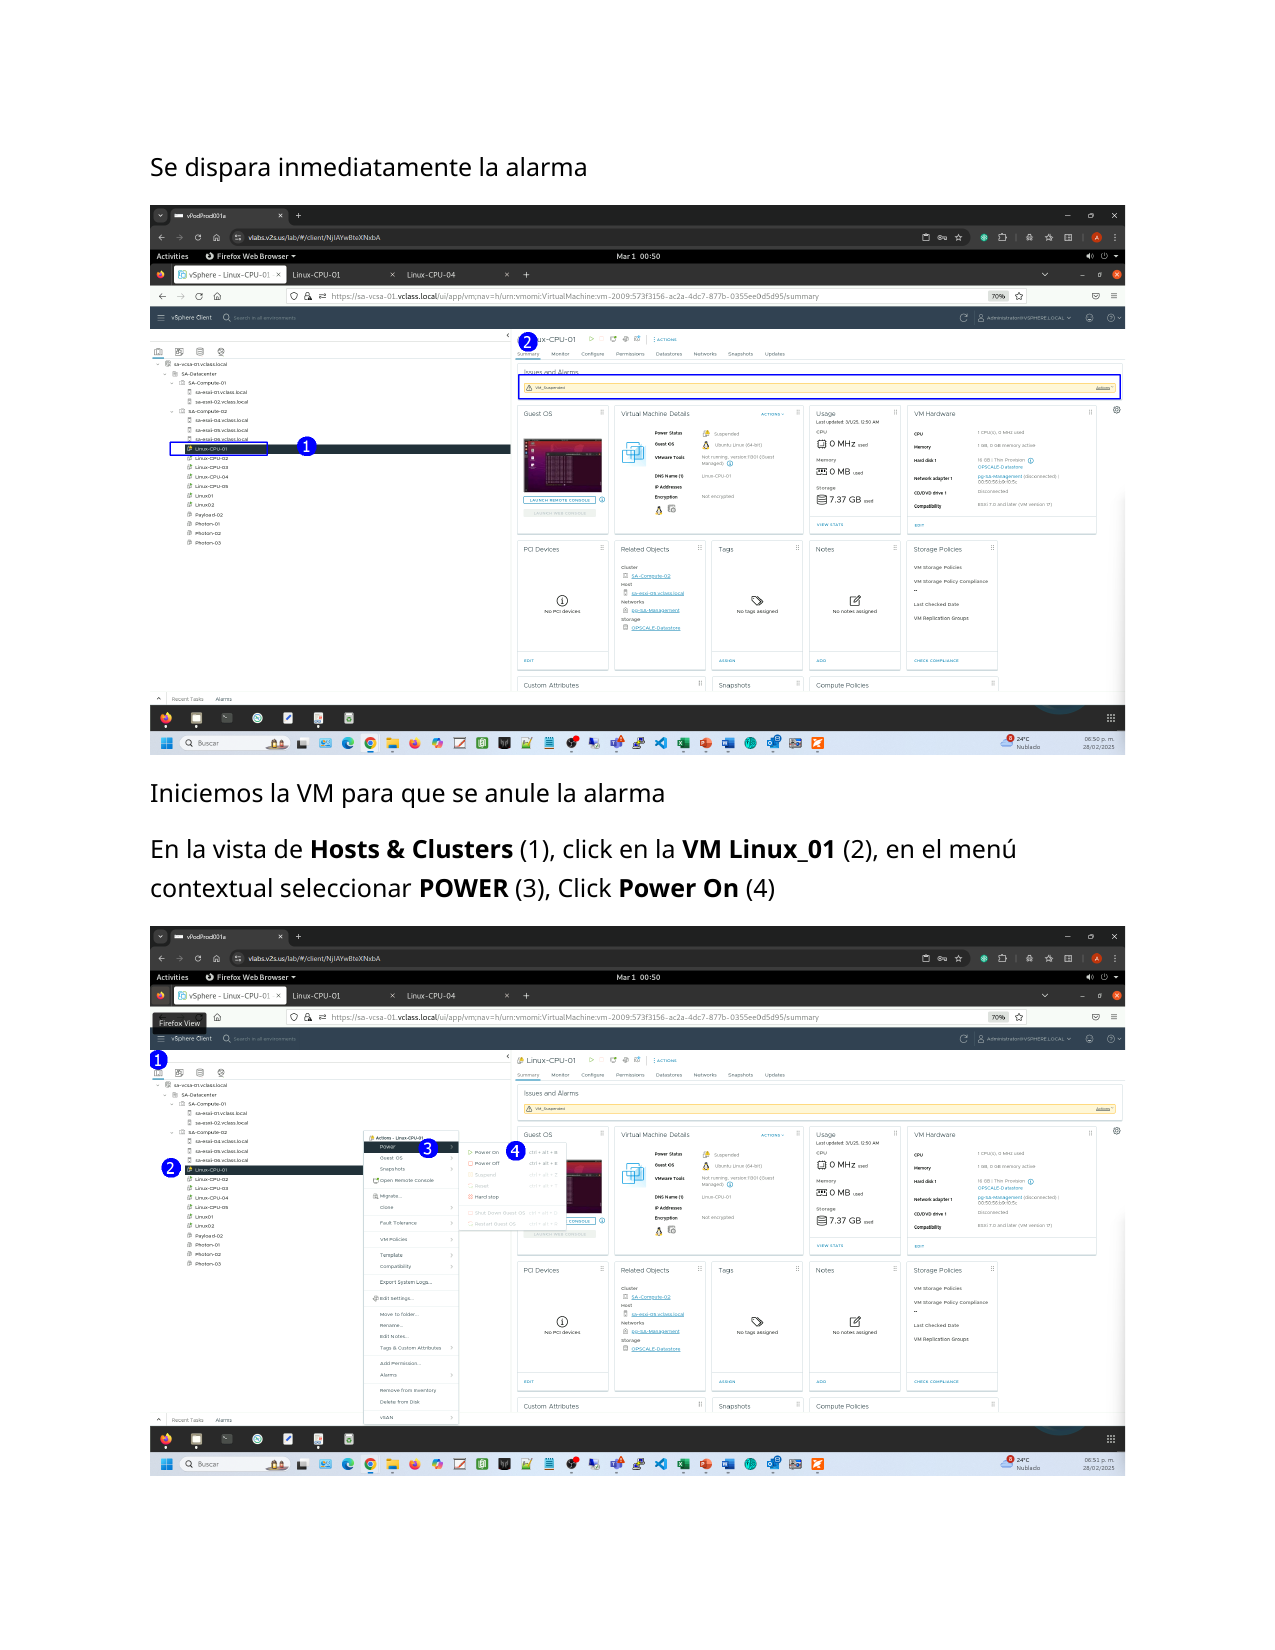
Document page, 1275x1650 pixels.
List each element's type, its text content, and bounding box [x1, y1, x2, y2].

text Se dispara inmediatamente la alarma [150, 150, 1125, 184]
picture [150, 205, 1125, 755]
text Iniciemos la VM para que se anule la alarma [150, 776, 1125, 810]
text En la vista de Hosts & Clusters (1), click en la VM Linux_01 (2), en el menú contextual seleccionar POWER (3), Click Power On (4) [150, 832, 1125, 905]
picture [150, 926, 1125, 1476]
